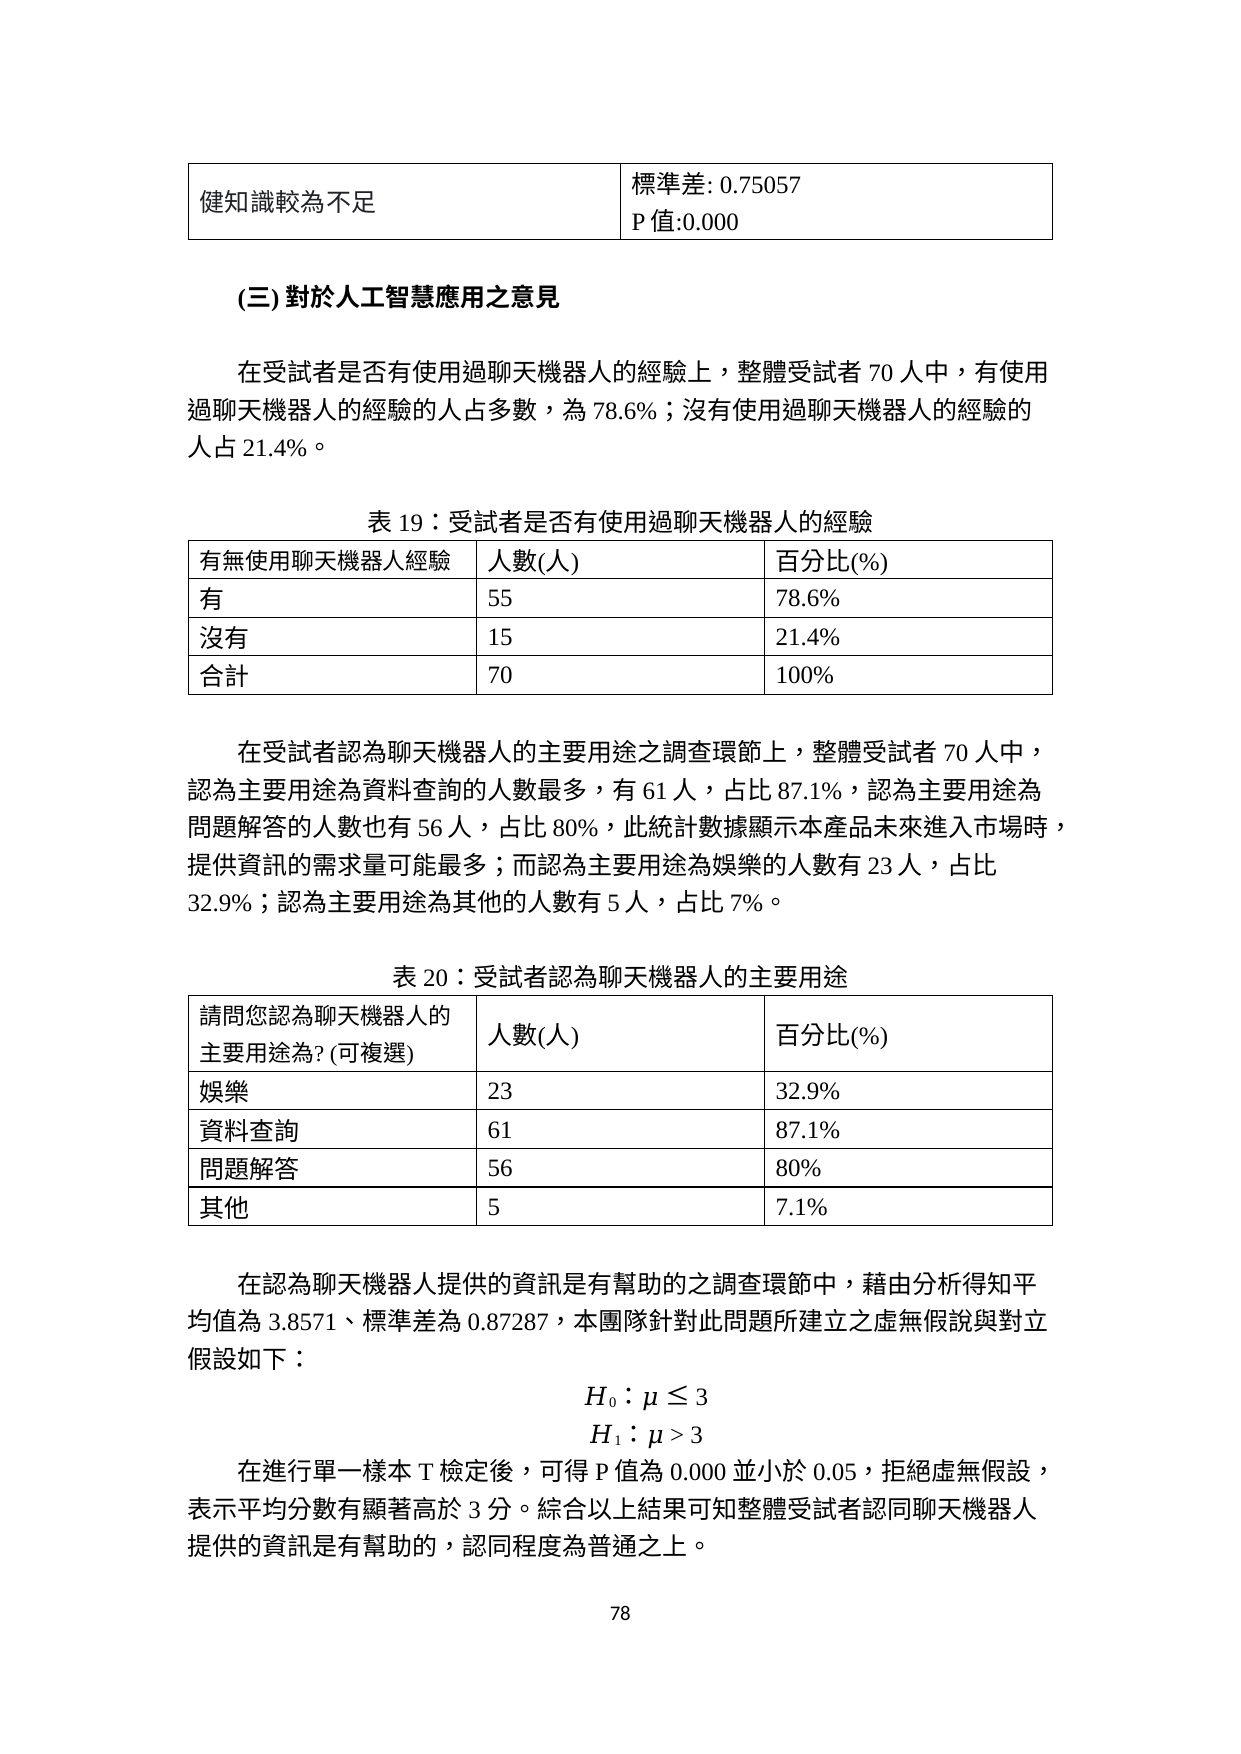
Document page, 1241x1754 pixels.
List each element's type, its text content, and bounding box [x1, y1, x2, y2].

table_cell 78.6% [765, 579, 1052, 617]
table_header 有無使用聊天機器人經驗 [189, 541, 476, 578]
table_cell 23 [477, 1072, 764, 1109]
table_cell 娛樂 [189, 1072, 476, 1109]
table_cell 21.4% [765, 618, 1052, 655]
table_cell 5 [477, 1188, 764, 1225]
text 在受試者是否有使用過聊天機器人的經驗上，整體受試者 70 人中，有使用過聊天機器人的經驗的人占多數，為78.6%；沒有使用過聊天機器人的經驗的人占21.4%。 [187, 352, 1053, 464]
table_cell 合計 [189, 656, 476, 694]
table_cell 問題解答 [189, 1149, 476, 1186]
table_cell 沒有 [189, 618, 476, 655]
text 在受試者認為聊天機器人的主要用途之調查環節上，整體受試者 70 人中，認為主要用途為資料查詢的人數最多，有61人，占比87.1%，認為主要用途為問題解答的人數也有56人，占比80%，此統計數據顯示本產品未來進入市場時，提供資訊的需求量可能最多；而認為主要用途為娛樂的人數有23人，占比32.9%；認為主要用途為其他的人數有5人，占比7%。 [187, 732, 1053, 920]
text (三) 對於人工智慧應用之意見 [187, 277, 1053, 314]
table_header 人數(人) [477, 541, 764, 578]
table_cell 您認為自己在關節、體態這方面的保健知識較為不足 [189, 164, 620, 238]
table_header 請問您認為聊天機器人的主要用途為? (可複選) [189, 996, 476, 1071]
table_cell 100% [765, 656, 1052, 694]
table_cell 55 [477, 579, 764, 617]
table_cell 80% [765, 1149, 1052, 1186]
table_cell 61 [477, 1110, 764, 1148]
text 在進行單一樣本 T 檢定後，可得 P 值為 0.000 並小於 0.05，拒絕虛無假設，表示平均分數有顯著高於 3 分。綜合以上結果可知整體受試者認同聊天機器人提供的資訊是有幫助的，認同程度為普通之上。 [187, 1451, 1053, 1563]
table_cell 56 [477, 1149, 764, 1186]
table_cell 70 [477, 656, 764, 694]
text 表 20：受試者認為聊天機器人的主要用途 [187, 957, 1053, 995]
table_header 百分比(%) [765, 541, 1052, 578]
table_cell 有 [189, 579, 476, 617]
text 𝐻0：𝜇 ≤ 3 [187, 1376, 1053, 1413]
text 在認為聊天機器人提供的資訊是有幫助的之調查環節中，藉由分析得知平均值為 3.8571、標準差為 0.87287，本團隊針對此問題所建立之虛無假說與對立假設如下： [187, 1263, 1053, 1376]
text 𝐻1：𝜇 > 3 [187, 1413, 1053, 1451]
table_header 人數(人) [477, 996, 764, 1071]
table_cell 87.1% [765, 1110, 1052, 1148]
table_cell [621, 164, 1052, 238]
table_cell 7.1% [765, 1188, 1052, 1225]
table_cell 32.9% [765, 1072, 1052, 1109]
text 表 19：受試者是否有使用過聊天機器人的經驗 [187, 502, 1053, 539]
table_header 百分比(%) [765, 996, 1052, 1071]
table_cell 其他 [189, 1188, 476, 1225]
table_cell 資料查詢 [189, 1110, 476, 1148]
table_cell 15 [477, 618, 764, 655]
